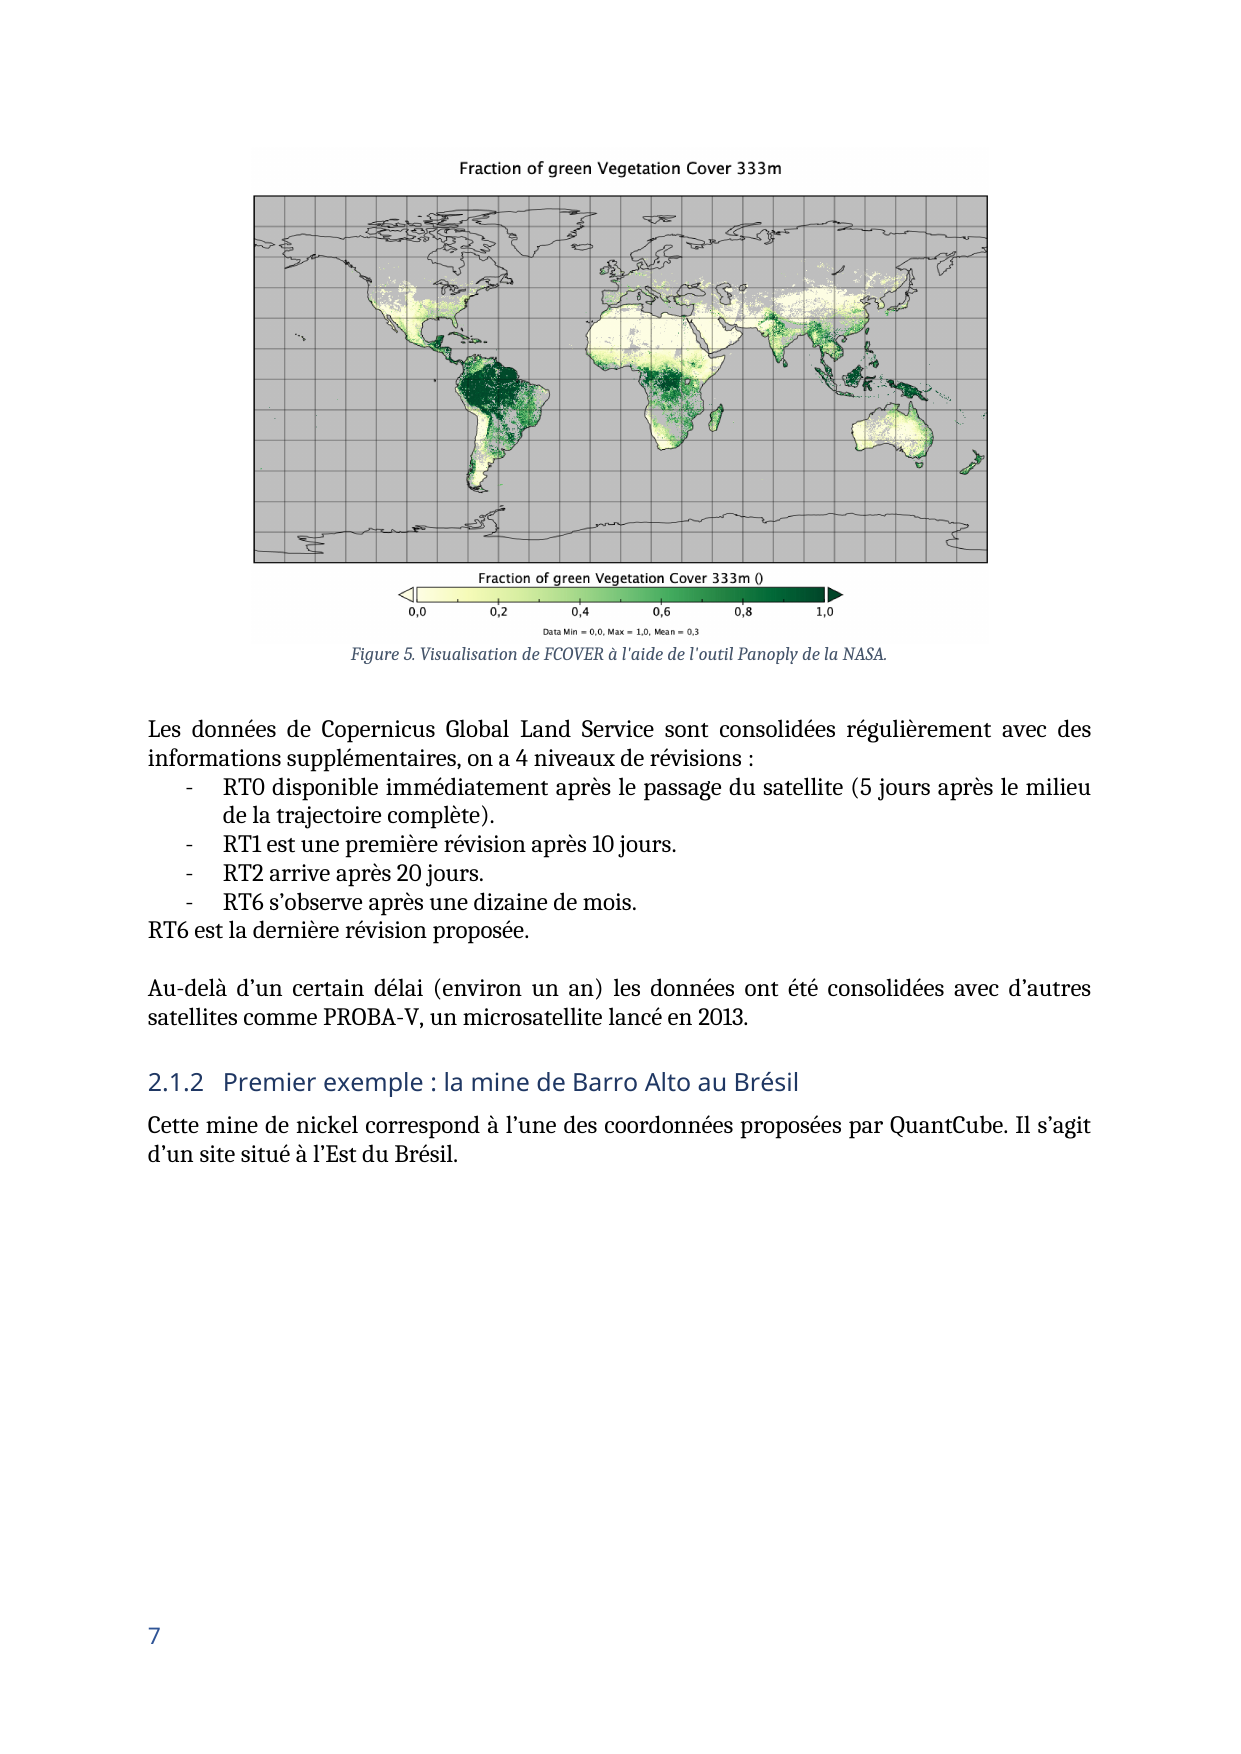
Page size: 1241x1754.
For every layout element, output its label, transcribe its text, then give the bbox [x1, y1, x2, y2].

text Les données de Copernicus Global Land Service sont consolidées régulièrement avec des informations supplémentaires, on a 4 niveaux de révisions : [148, 715, 1093, 772]
text Au-delà d’un certain délai (environ un an) les données ont été consolidées avec d’autres satellites comme PROBA-V, un microsatellite lancé en 2013. [148, 974, 1093, 1031]
list RT1 est une première révision après 10 jours. [185, 830, 1093, 859]
text Cette mine de nickel correspond à l’une des coordonnées proposées par QuantCube. Il s’agit d’un site situé à l’Est du Brésil. [148, 1111, 1093, 1168]
subtitle Premier exemple : la mine de Barro Alto au Brésil [148, 1064, 1093, 1098]
list RT0 disponible immédiatement après le passage du satellite (5 jours après le milieu de la trajectoire complète). [185, 772, 1093, 830]
text Figure 5. Visualisation de FCOVER à l'aide de l'outil Panoply de la NASA. [148, 644, 1093, 665]
list RT6 s’observe après une dizaine de mois. [185, 887, 1093, 916]
picture [251, 147, 990, 644]
list RT2 arrive après 20 jours. [185, 859, 1093, 887]
text RT6 est la dernière révision proposée. [148, 916, 1093, 945]
